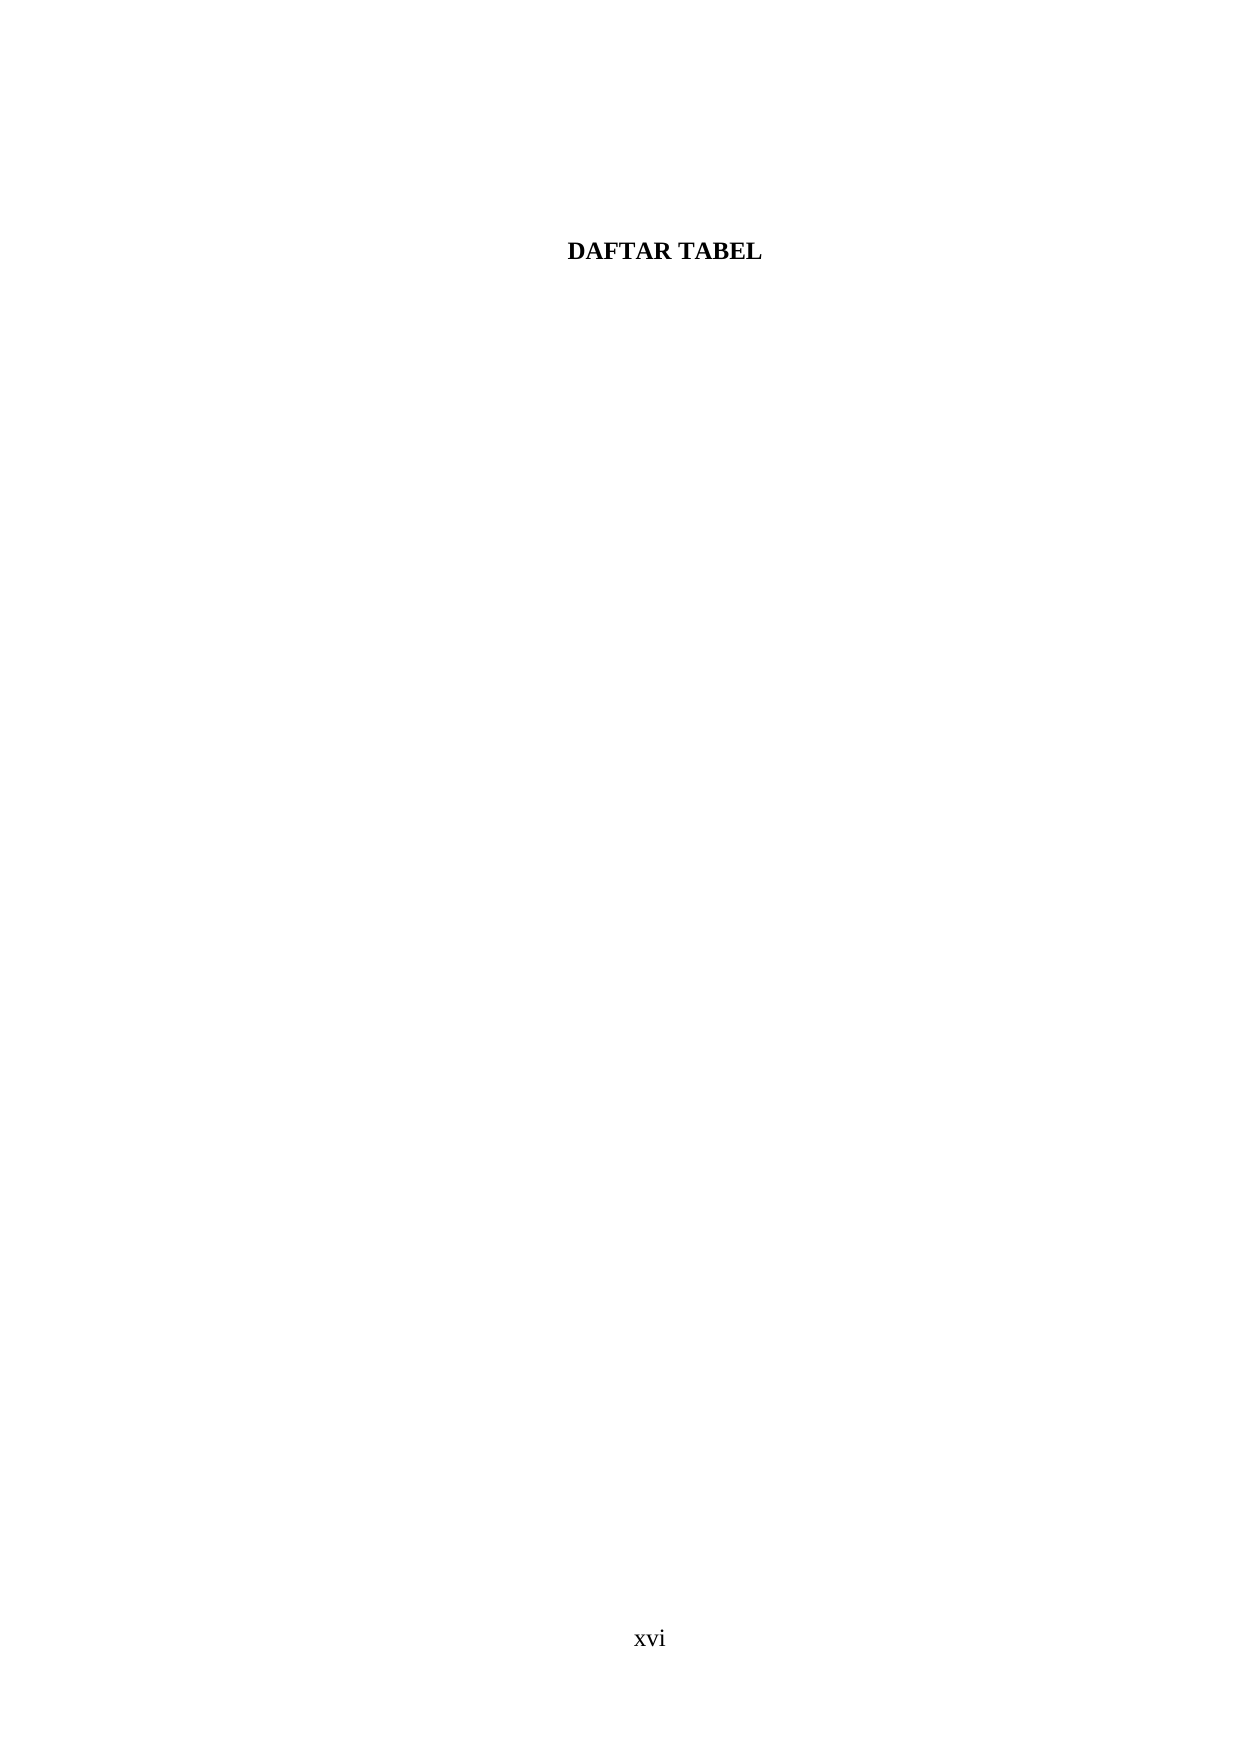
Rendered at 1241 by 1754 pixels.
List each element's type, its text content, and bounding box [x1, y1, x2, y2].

subtitle DAFTAR TABEL [274, 236, 1056, 265]
